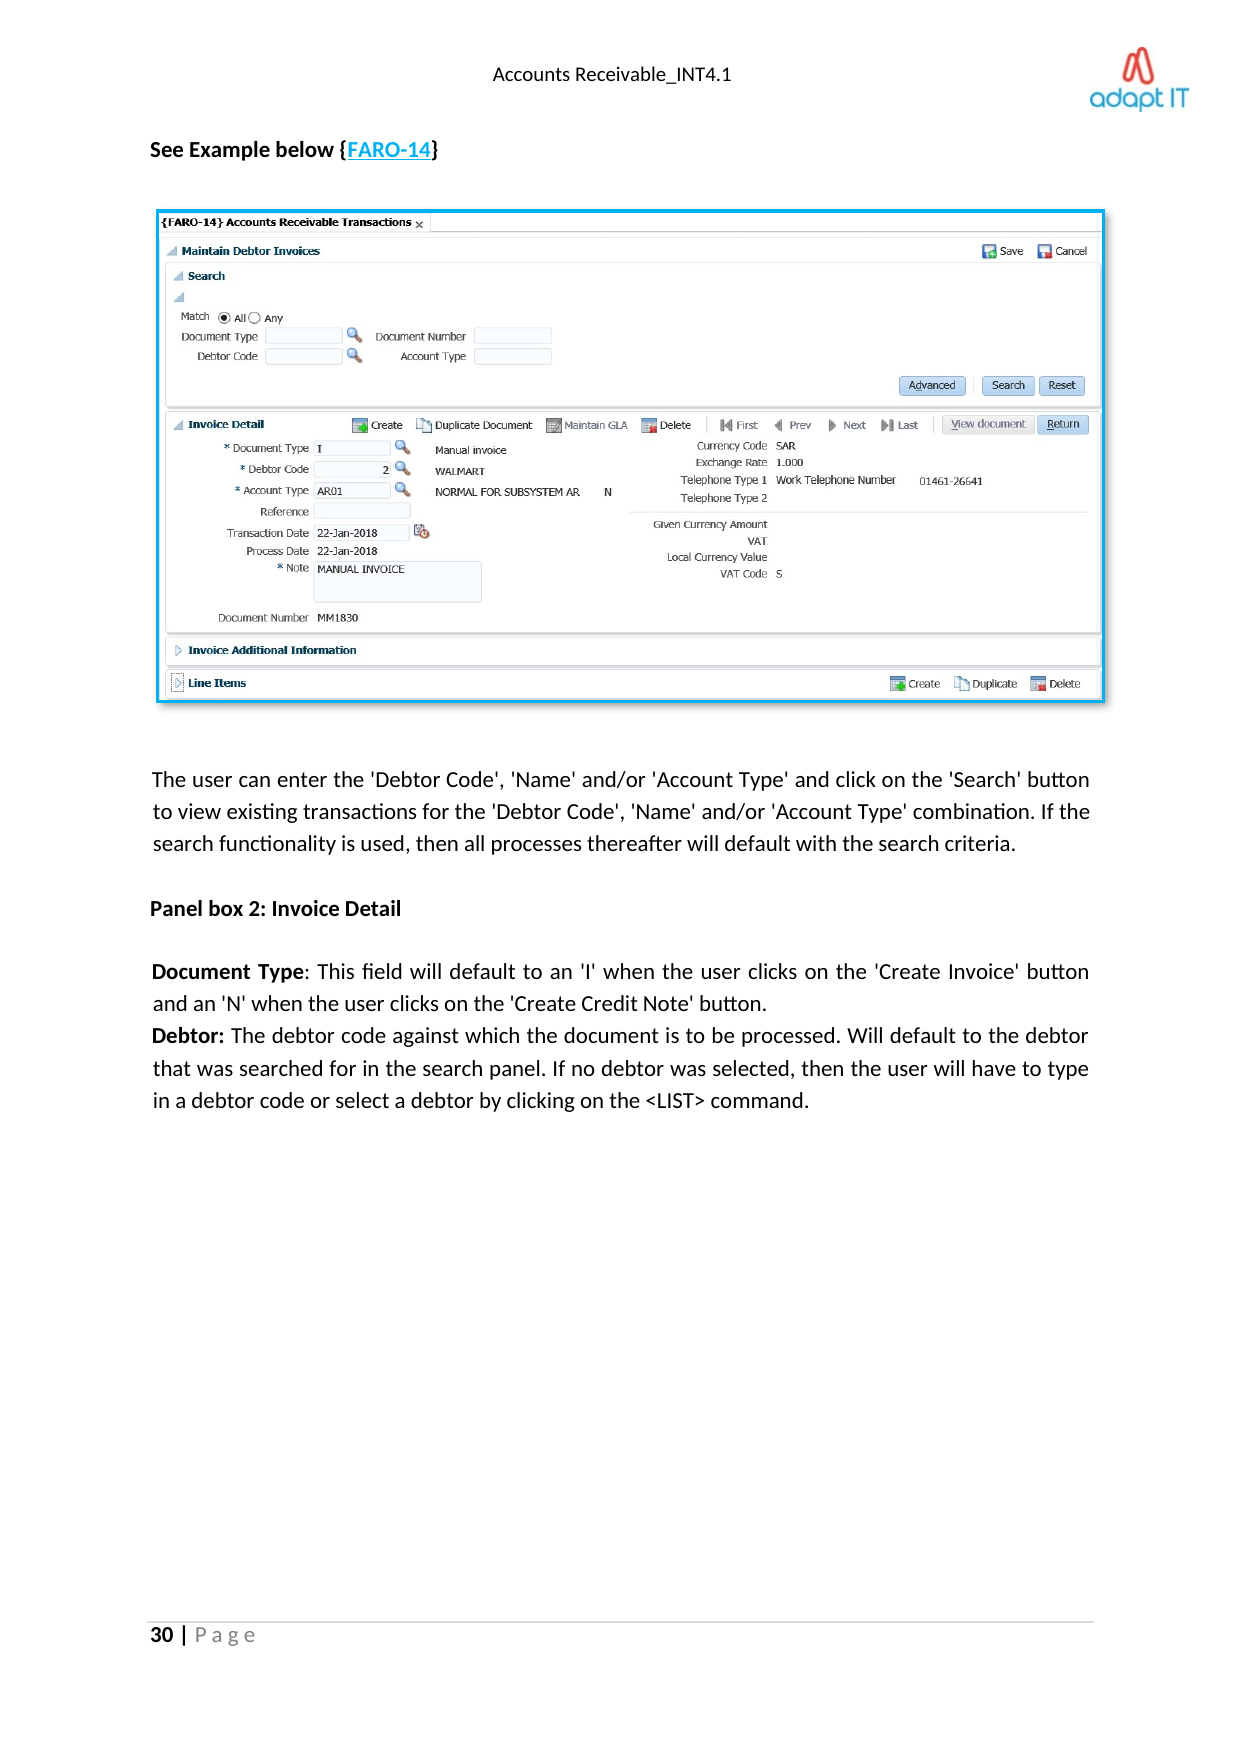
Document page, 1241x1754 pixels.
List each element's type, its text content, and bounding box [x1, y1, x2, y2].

text Document Type: This field will default to an 'I' when the user clicks on the 'Create Invoice' button and an 'N' when the user clicks on the 'Create Credit Note' button. [152, 957, 1091, 1017]
text See Example below {FARO-14} [150, 135, 1090, 163]
picture [160, 214, 1101, 699]
text Panel box 2: Invoice Detail [150, 894, 1090, 922]
picture [1090, 47, 1190, 112]
text Debtor: The debtor code against which the document is to be processed. Will default to the debtor that was searched for in the search panel. If no debtor was selected, then the user will have to type in a debtor code or select a debtor by clicking on the <LIST> command. [152, 1022, 1091, 1114]
text The user can enter the 'Debtor Code', 'Name' and/or 'Account Type' and click on the 'Search' button to view existing transactions for the 'Debtor Code', 'Name' and/or 'Account Type' combination. If the search functionality is used, then all processes thereafter will default with the search criteria. [152, 765, 1091, 857]
